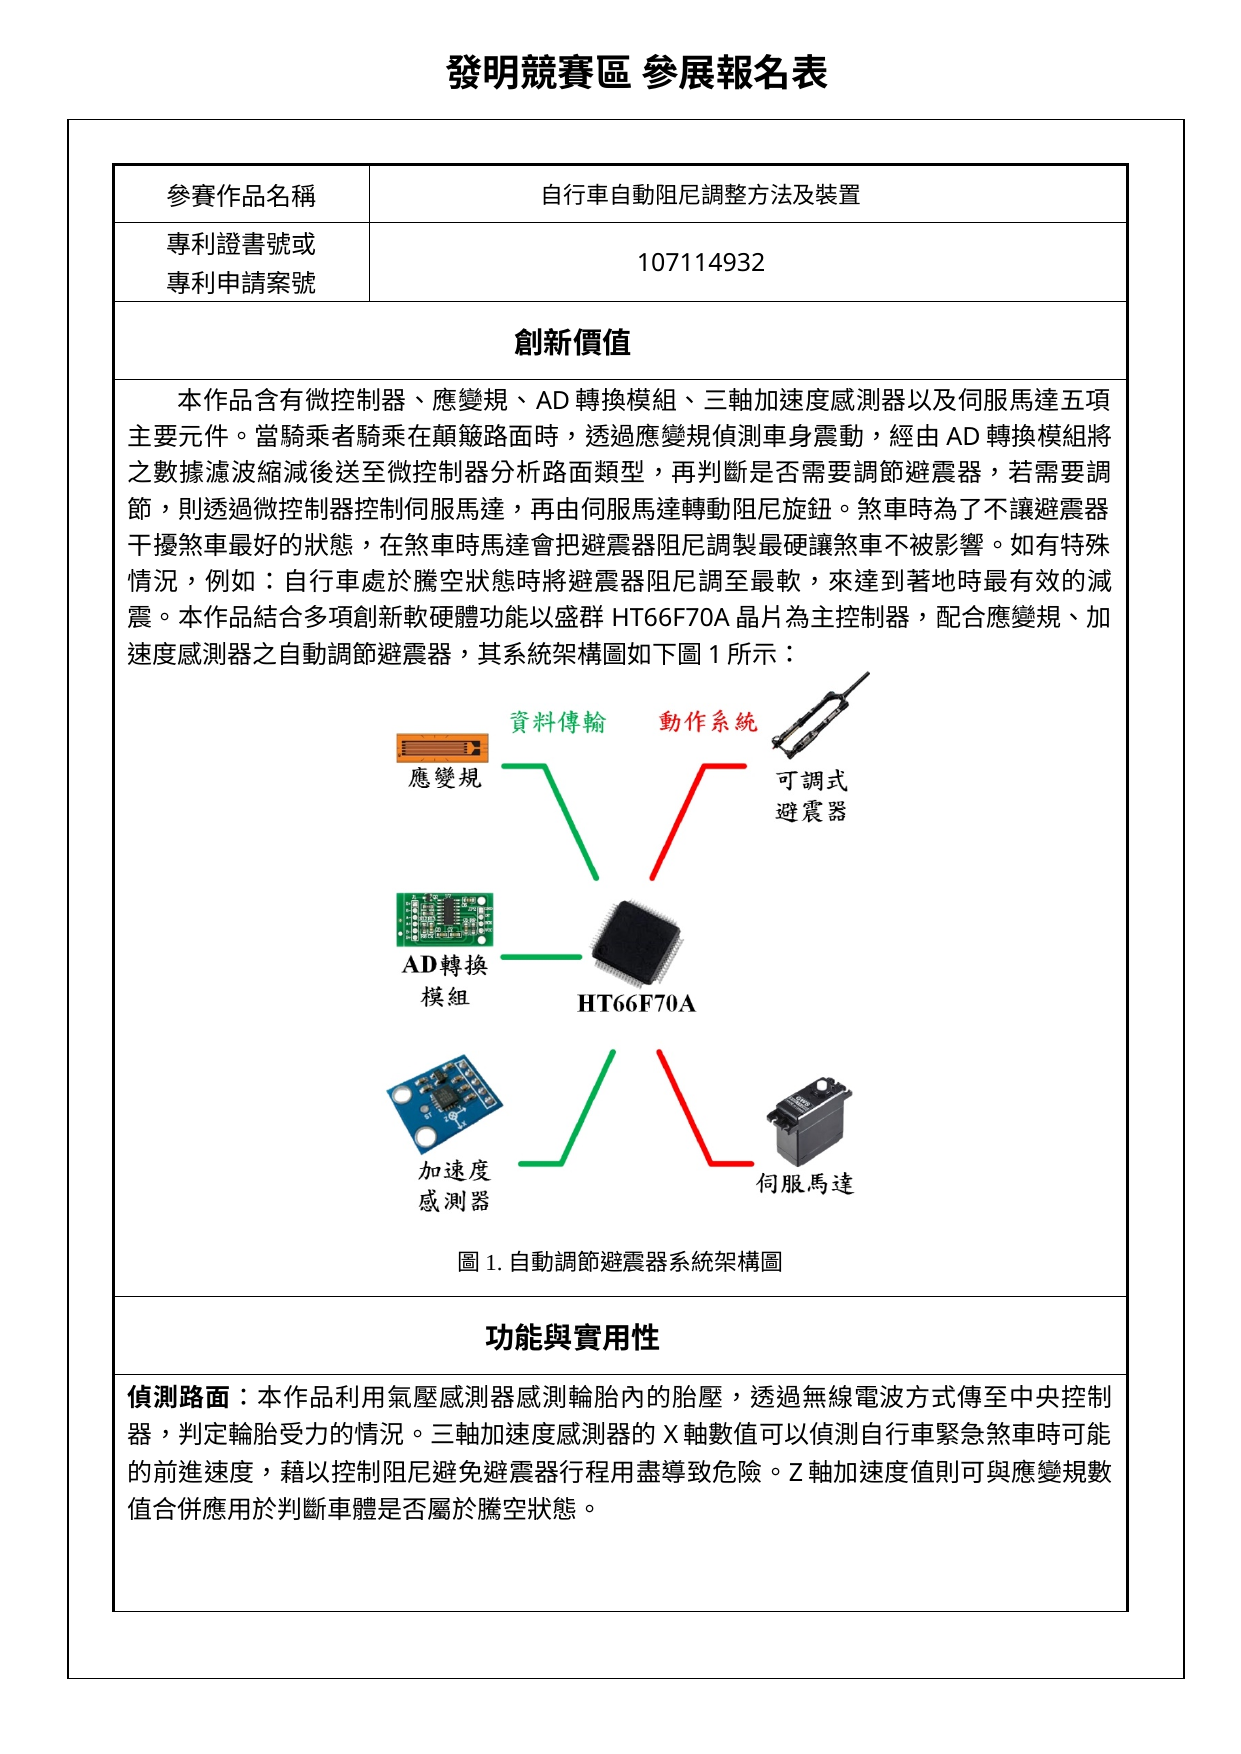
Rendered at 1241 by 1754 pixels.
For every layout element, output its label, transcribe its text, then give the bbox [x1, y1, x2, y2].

picture [370, 670, 870, 1226]
table_header 參賽作品名稱 [115, 166, 369, 222]
table_cell 功能與實用性 [115, 1297, 1126, 1374]
table_header 自行車自動阻尼調整方法及裝置 [370, 166, 1126, 222]
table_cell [115, 1375, 1126, 1611]
table_cell 本作品含有微控制器、應變規、AD轉換模組、三軸加速度感測器以及伺服馬達五項主要元件。當騎乘者騎乘在顛簸路面時，透過應變規偵測車身震動，經由AD轉換模組將之數據濾波縮減後送至微控制器分析路面類型，再判斷是否需要調節避震器，若需要調節，則透過微控制器控制伺服馬達，再由伺服馬達轉動阻尼旋鈕。煞車時為了不讓避震器干擾煞車最好的狀態，在煞車時馬達會把避震器阻尼調製最硬讓煞車不被影響。如有特殊情況，例如：自行車處於騰空狀態時將避震器阻尼調至最軟，來達到著地時最有效的減震。本作品結合多項創新軟硬體功能以盛群HT66F70A晶片為主控制器，配合應變規、加速度感測器之自動調節避震器，其系統架構圖如下圖1所示： 圖 1. 自動調節避震器系統架構圖 [115, 380, 1126, 1296]
table_cell 專利證書號或 專利申請案號 [115, 223, 369, 301]
table_cell 創新價值 [115, 302, 1126, 379]
table_cell 107114932 [370, 223, 1126, 301]
